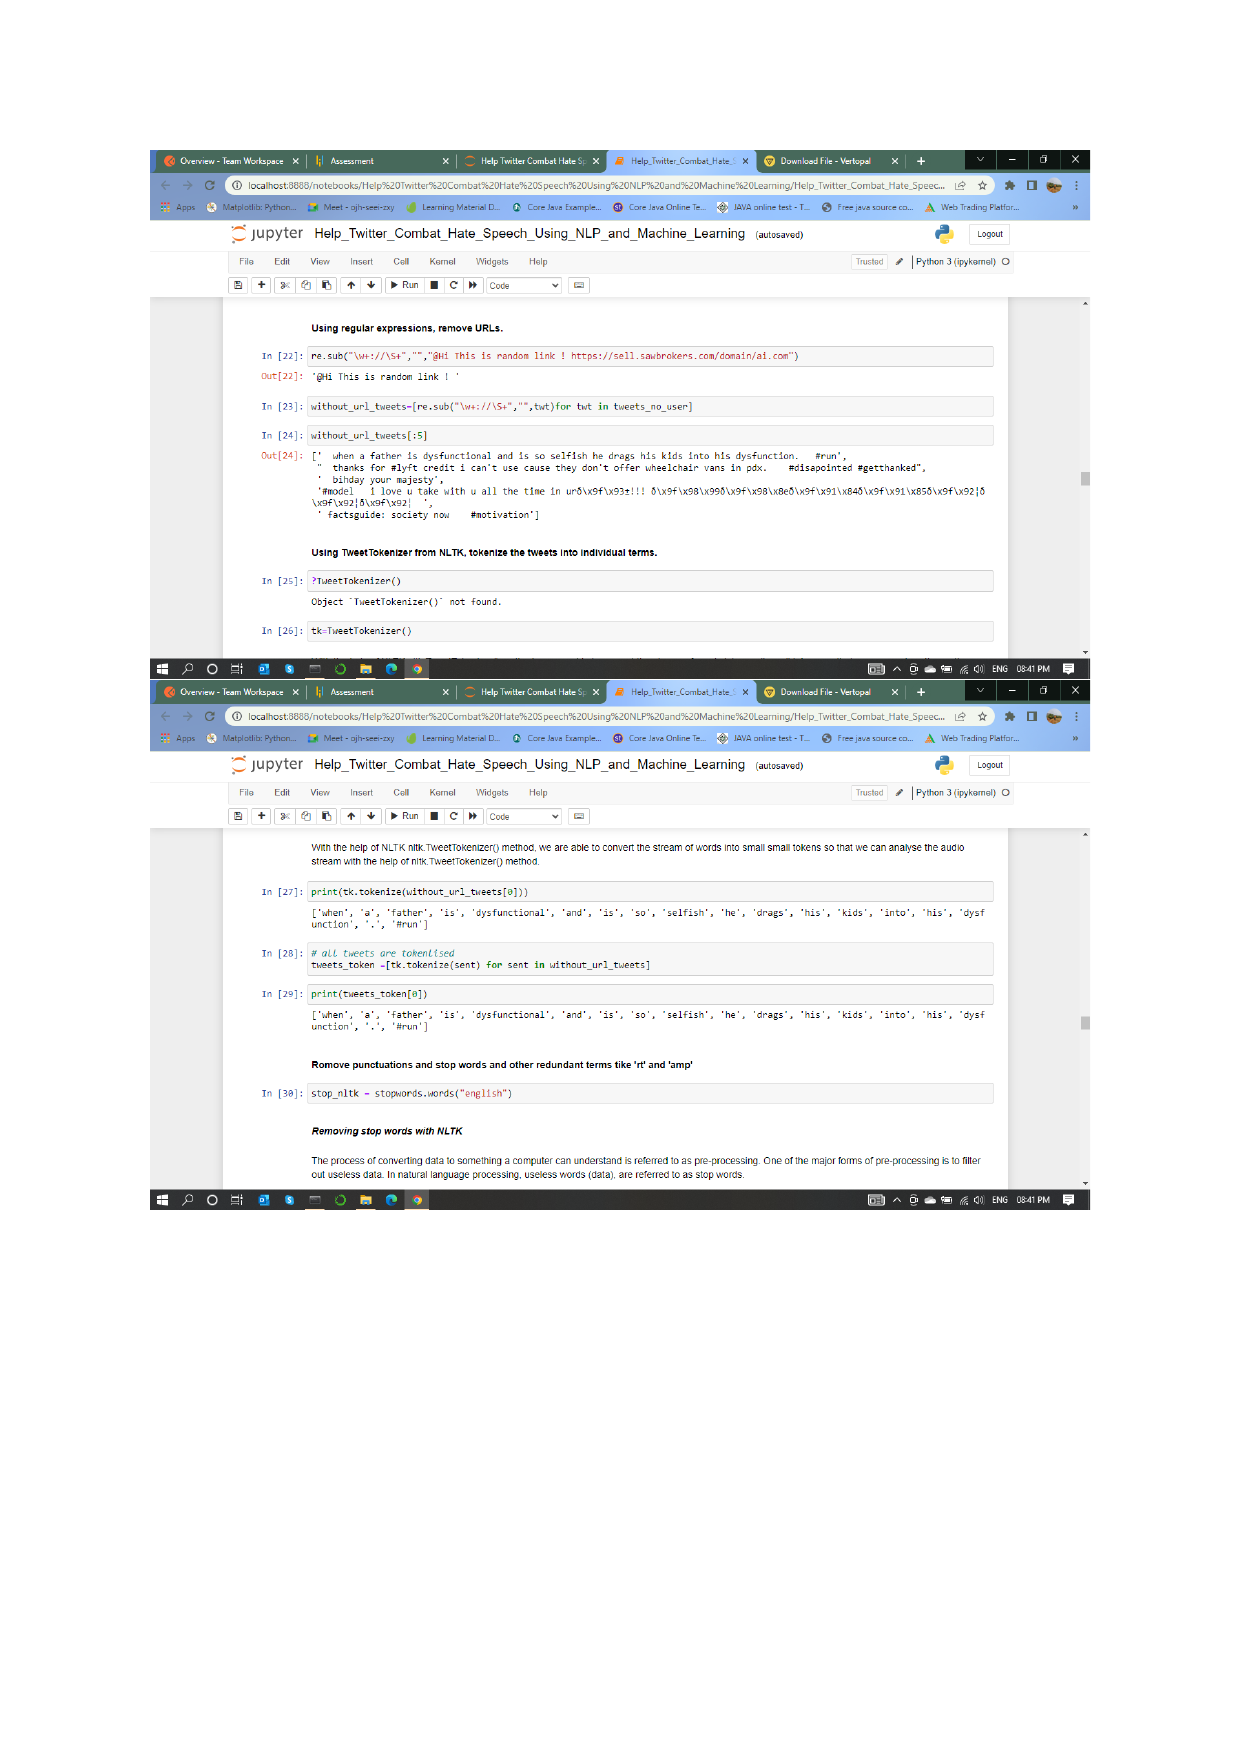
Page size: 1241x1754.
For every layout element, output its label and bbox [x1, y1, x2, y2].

picture [150, 680, 1091, 1210]
picture [150, 150, 1091, 679]
